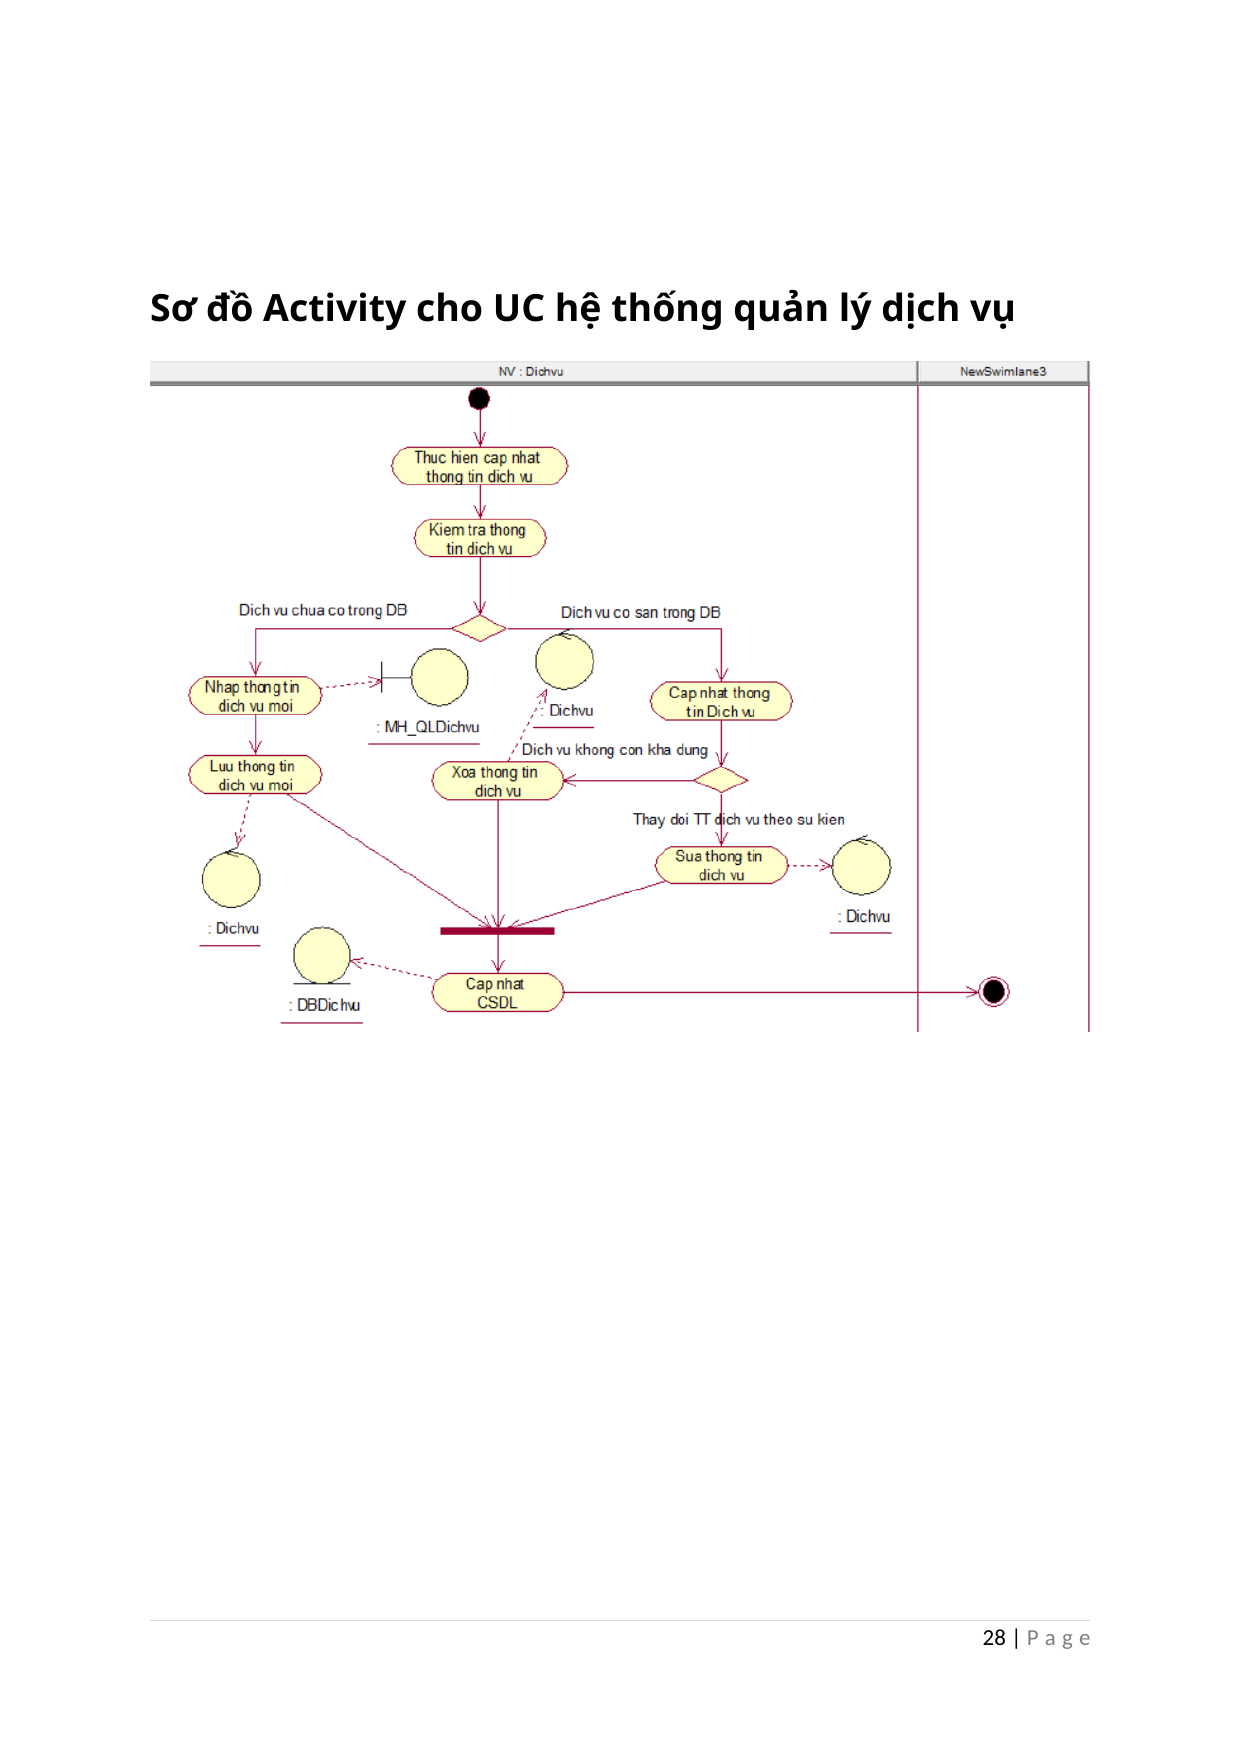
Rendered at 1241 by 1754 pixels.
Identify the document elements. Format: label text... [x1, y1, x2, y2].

subtitle Sơ đồ Activity cho UC hệ thống quản lý dịch vụ [150, 281, 1090, 332]
picture [150, 361, 1091, 1032]
